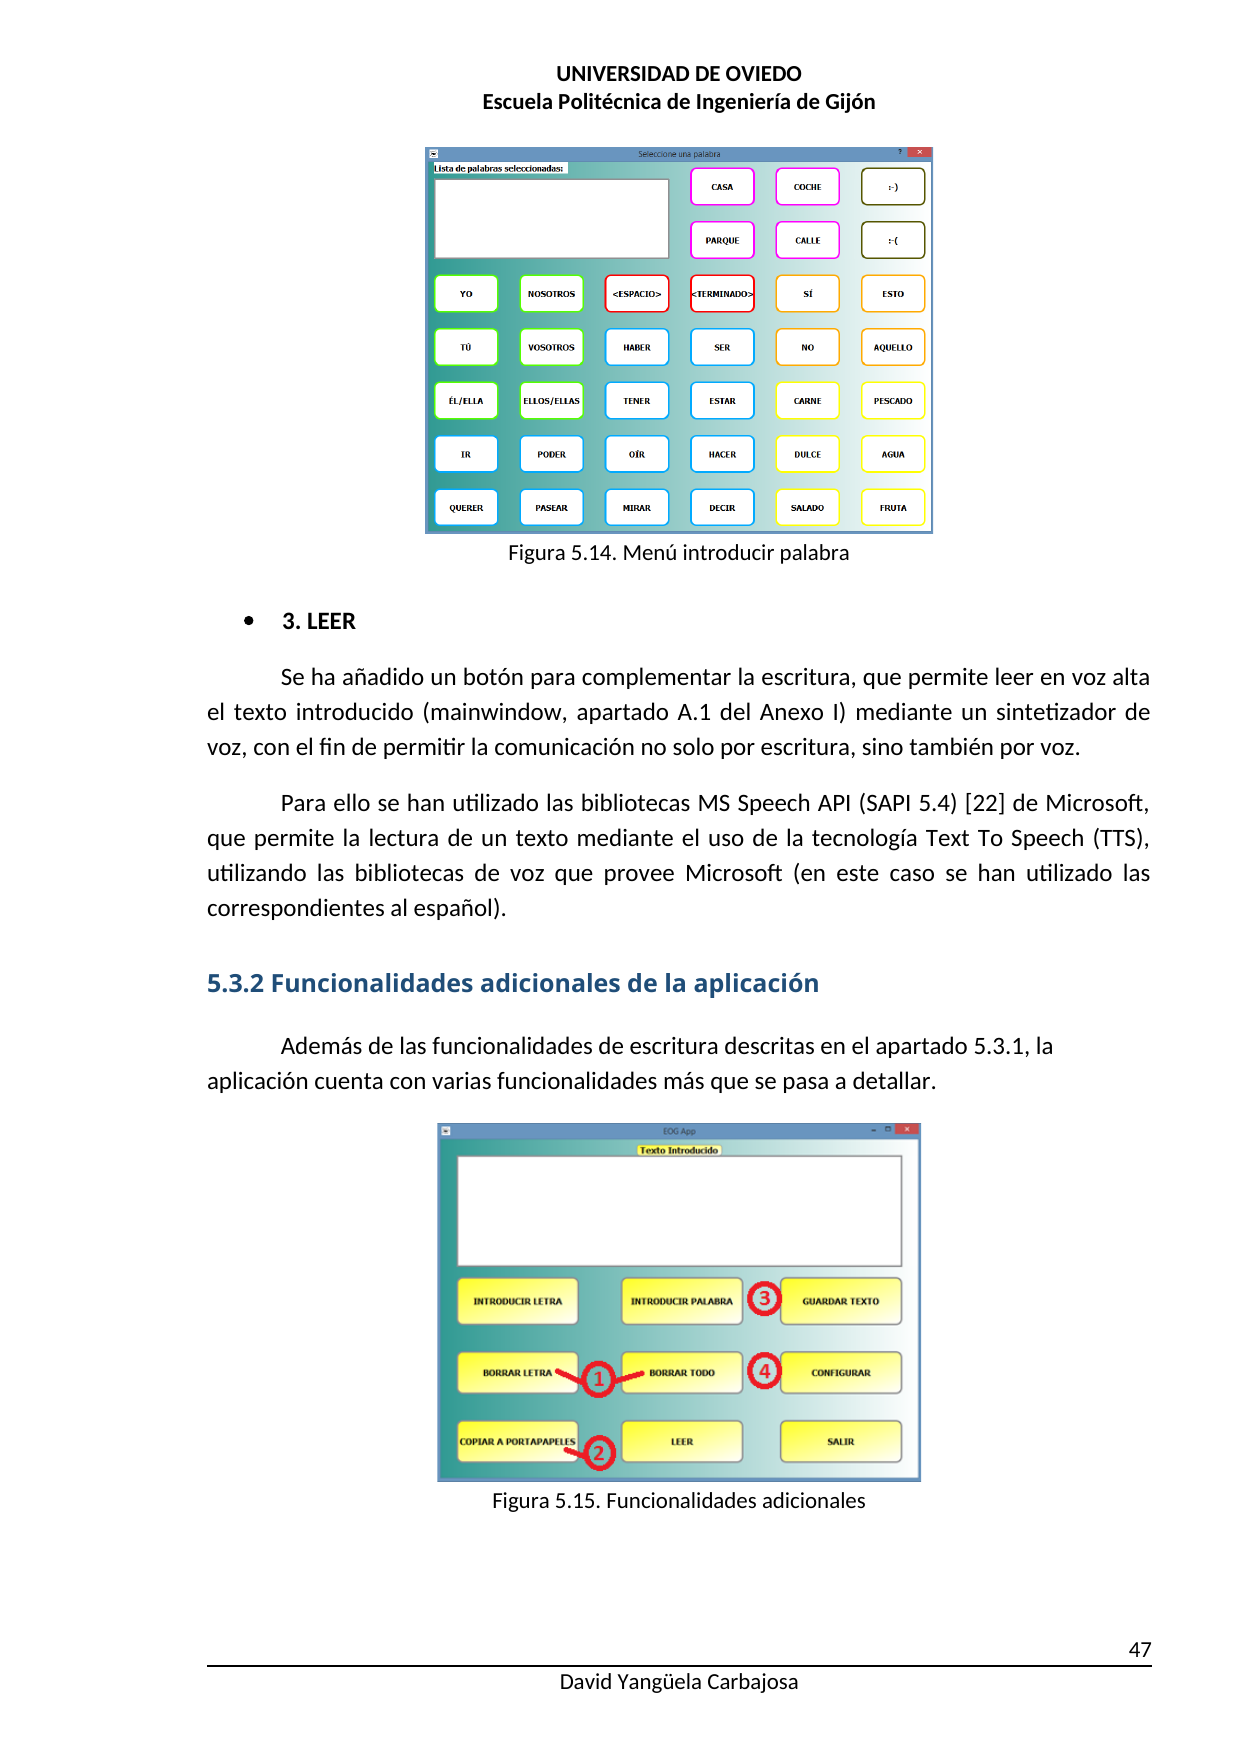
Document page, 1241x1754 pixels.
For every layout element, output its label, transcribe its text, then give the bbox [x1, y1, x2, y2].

picture [425, 147, 934, 534]
list 3. LEER [244, 605, 1152, 636]
picture [437, 1123, 922, 1482]
text Para ello se han utilizado las bibliotecas MS Speech API (SAPI 5.4) [22] de Microsoft, que permite la lectura de un texto mediante el uso de la tecnología Text To Speech (TTS), utilizando las bibliotecas de voz que provee Microsoft (en este caso se han utilizado las correspondientes al español). [207, 787, 1152, 922]
subtitle 5.3.2 Funcionalidades adicionales de la aplicación [207, 966, 1152, 1000]
text Figura 5.15. Funcionalidades adicionales [207, 1486, 1152, 1514]
text Además de las funcionalidades de escritura descritas en el apartado 5.3.1, la aplicación cuenta con varias funcionalidades más que se pasa a detallar. [207, 1030, 1152, 1096]
text Se ha añadido un botón para complementar la escritura, que permite leer en voz alta el texto introducido (mainwindow, apartado A.1 del Anexo I) mediante un sintetizador de voz, con el fin de permitir la comunicación no solo por escritura, sino también por voz. [207, 661, 1152, 761]
text Figura 5.14. Menú introducir palabra [207, 538, 1152, 566]
